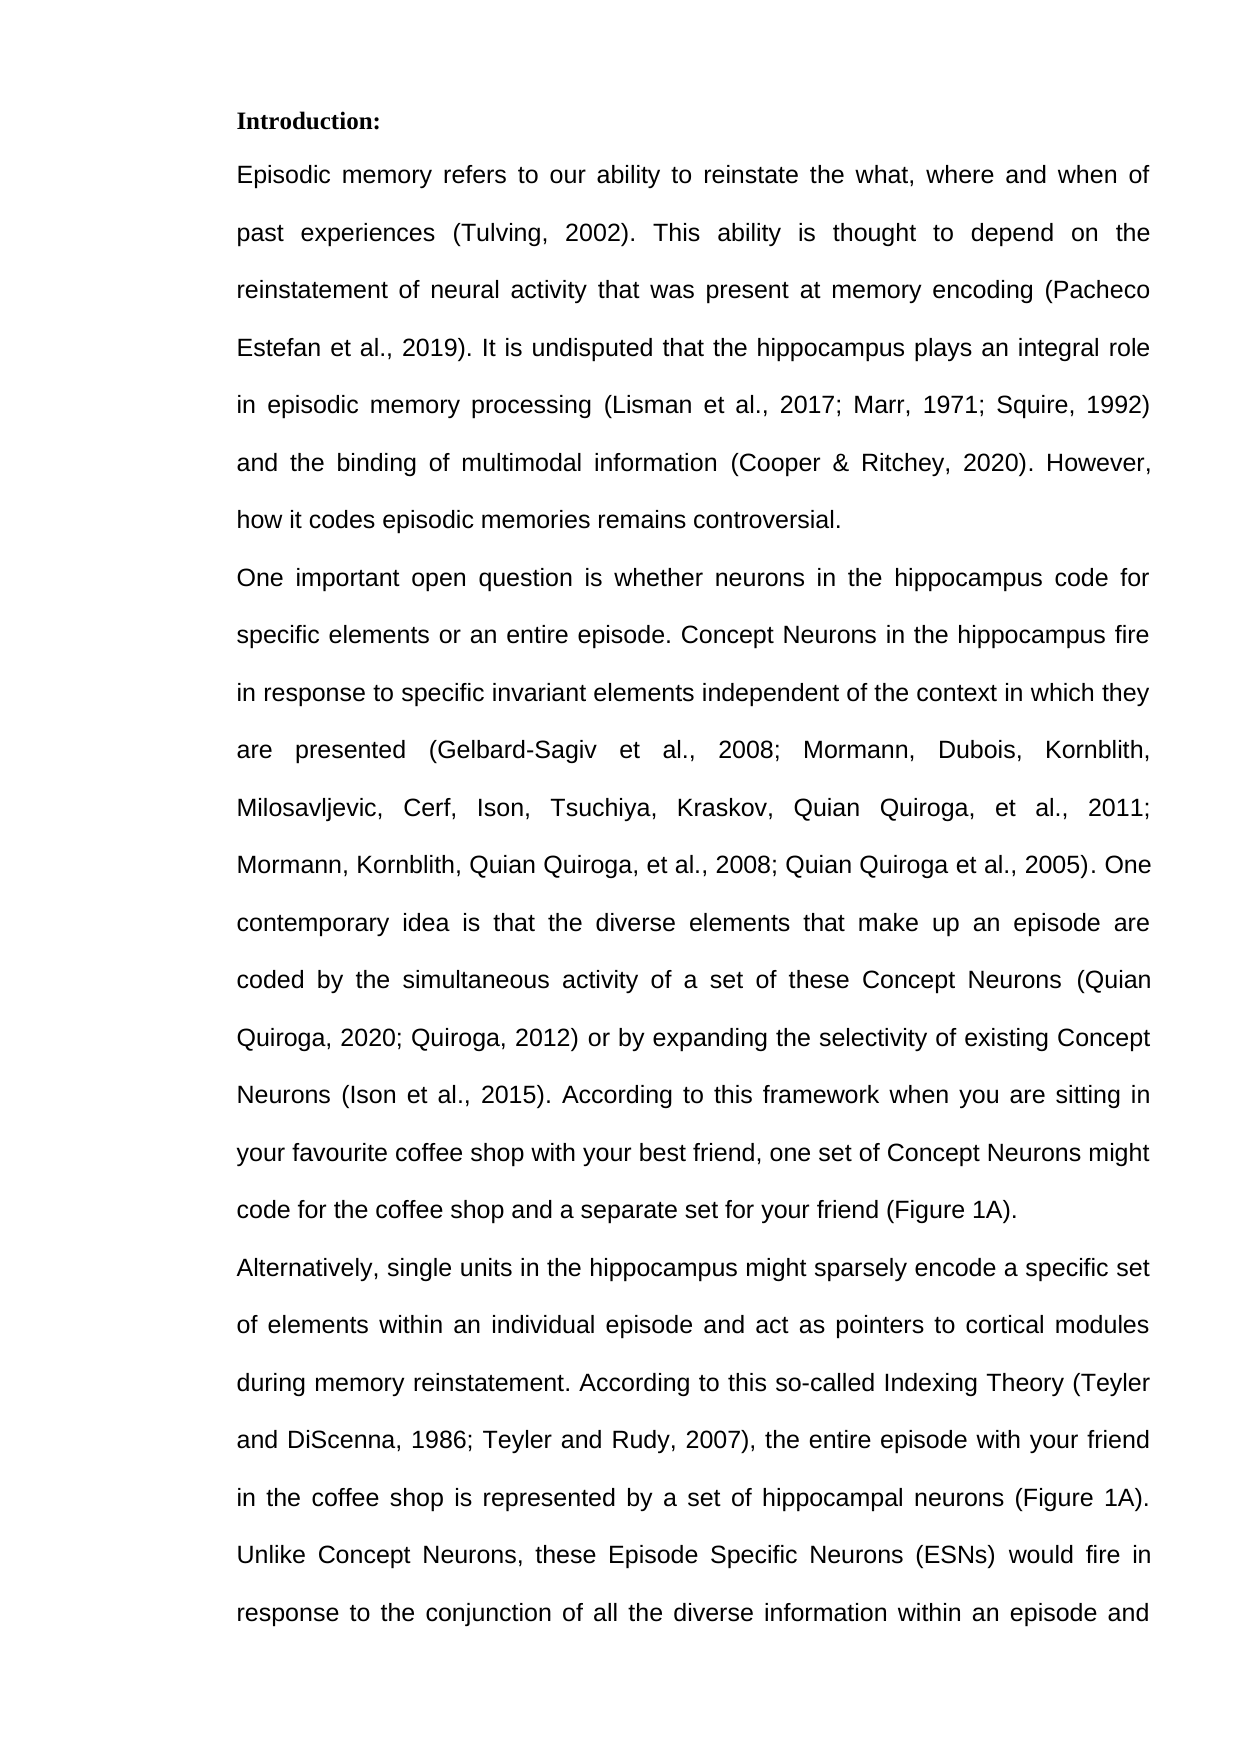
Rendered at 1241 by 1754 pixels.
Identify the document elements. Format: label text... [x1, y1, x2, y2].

text One important open question is whether neurons in the hippocampus code for specific elements or an entire episode. Concept Neurons in the hippocampus fire in response to specific invariant elements independent of the context in which they are presented (Gelbard-Sagiv et al., 2008; Mormann, Dubois, Kornblith, Milosavljevic, Cerf, Ison, Tsuchiya, Kraskov, Quian Quiroga, et al., 2011; Mormann, Kornblith, Quian Quiroga, et al., 2008; Quian Quiroga et al., 2005). One contemporary idea is that the diverse elements that make up an episode are coded by the simultaneous activity of a set of these Concept Neurons (Quian Quiroga, 2020; Quiroga, 2012) or by expanding the selectivity of existing Concept Neurons (Ison et al., 2015). According to this framework when you are sitting in your favourite coffee shop with your best friend, one set of Concept Neurons might code for the coffee shop and a separate set for your friend (Figure 1A). [236, 563, 1152, 1224]
text Introduction: [236, 106, 1152, 135]
text Episodic memory refers to our ability to reinstate the what, where and when of past experiences (Tulving, 2002). This ability is thought to depend on the reinstatement of neural activity that was present at memory encoding (Pacheco Estefan et al., 2019). It is undisputed that the hippocampus plays an integral role in episodic memory processing (Lisman et al., 2017; Marr, 1971; Squire, 1992) and the binding of multimodal information (Cooper & Ritchey, 2020). However, how it codes episodic memories remains controversial. [236, 160, 1152, 534]
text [236, 1253, 1152, 1626]
